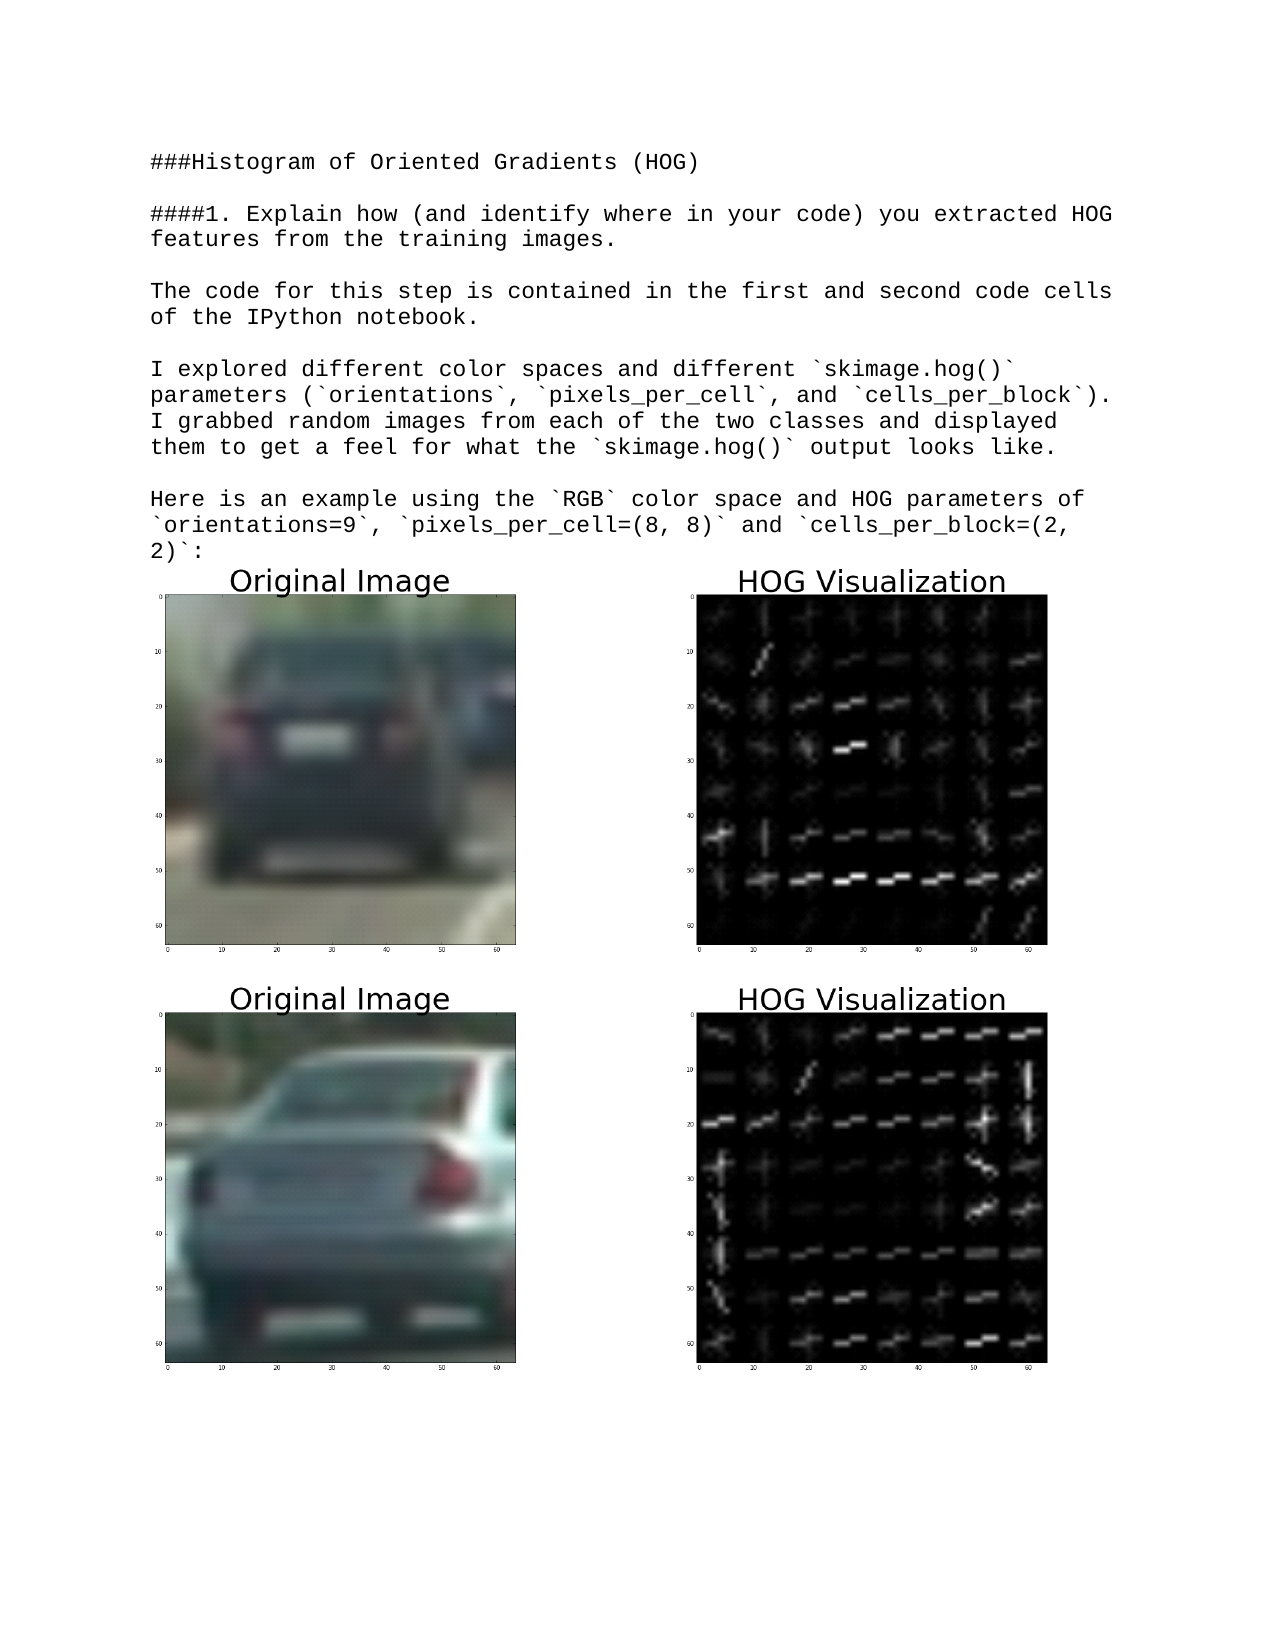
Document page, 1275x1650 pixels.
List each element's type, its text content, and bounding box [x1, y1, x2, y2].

text The code for this step is contained in the first and second code cells of the IPython notebook. [150, 280, 1125, 332]
text I explored different color spaces and different `skimage.hog()` parameters (`orientations`, `pixels_per_cell`, and `cells_per_block`). I grabbed random images from each of the two classes and displayed them to get a feel for what the `skimage.hog()` output looks like. [150, 357, 1125, 461]
picture [150, 982, 1050, 1375]
text ###Histogram of Oriented Gradients (HOG) [150, 150, 1125, 176]
text Here is an example using the `RGB` color space and HOG parameters of `orientations=9`, `pixels_per_cell=(8, 8)` and `cells_per_block=(2, 2)`: [150, 487, 1125, 565]
text ####1. Explain how (and identify where in your code) you extracted HOG features from the training images. [150, 202, 1125, 254]
picture [150, 565, 1050, 957]
